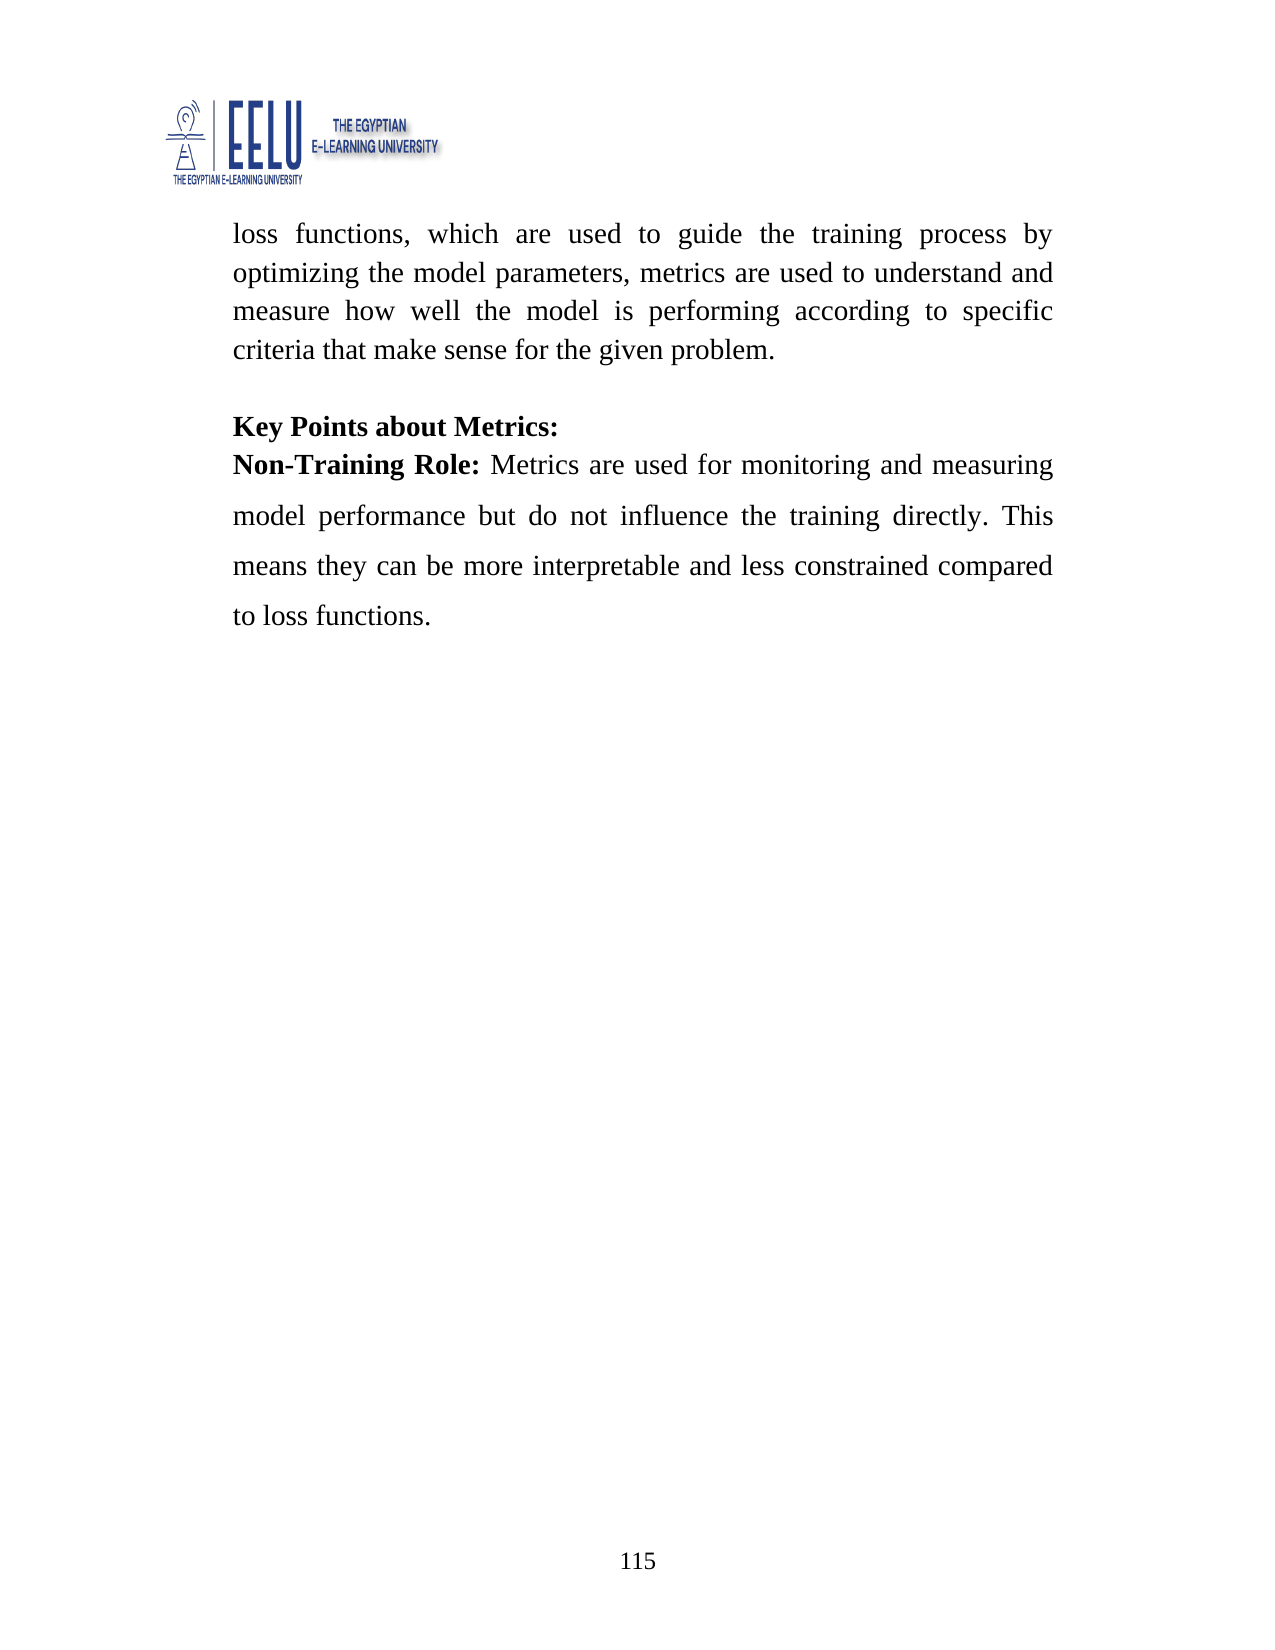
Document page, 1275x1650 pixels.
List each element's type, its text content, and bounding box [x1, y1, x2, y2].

text Non-Training Role: Metrics are used for monitoring and measuring model performance but do not influence the training directly. This means they can be more interpretable and less constrained compared to loss functions. [233, 447, 1054, 632]
picture [150, 75, 444, 188]
text Key Points about Metrics: [233, 409, 1054, 442]
